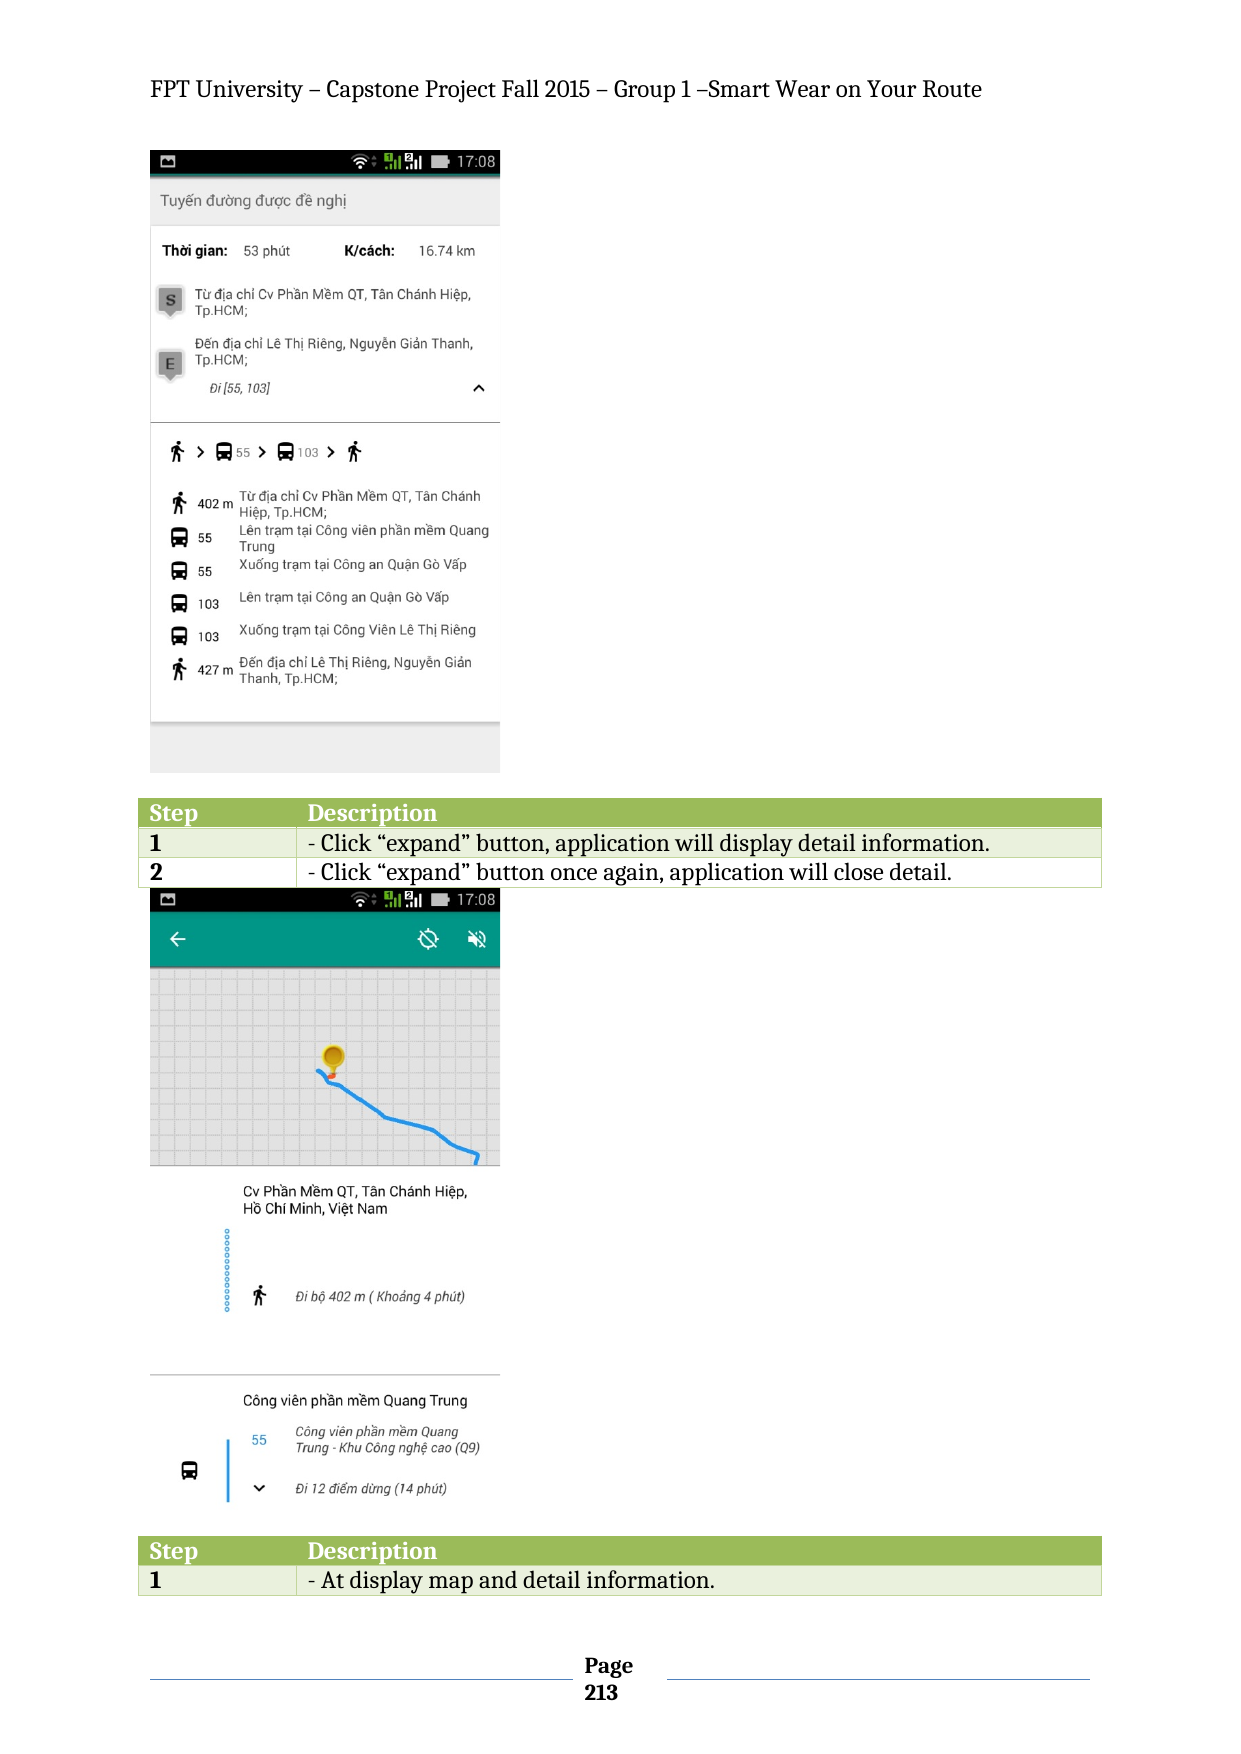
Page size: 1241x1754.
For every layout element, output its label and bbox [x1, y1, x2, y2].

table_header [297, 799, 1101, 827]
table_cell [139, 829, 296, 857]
picture [150, 150, 501, 773]
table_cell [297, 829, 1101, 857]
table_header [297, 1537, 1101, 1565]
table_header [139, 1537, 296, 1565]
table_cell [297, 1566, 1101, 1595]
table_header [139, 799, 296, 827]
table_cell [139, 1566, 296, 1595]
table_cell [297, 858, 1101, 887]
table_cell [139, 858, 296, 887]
picture [150, 888, 501, 1511]
